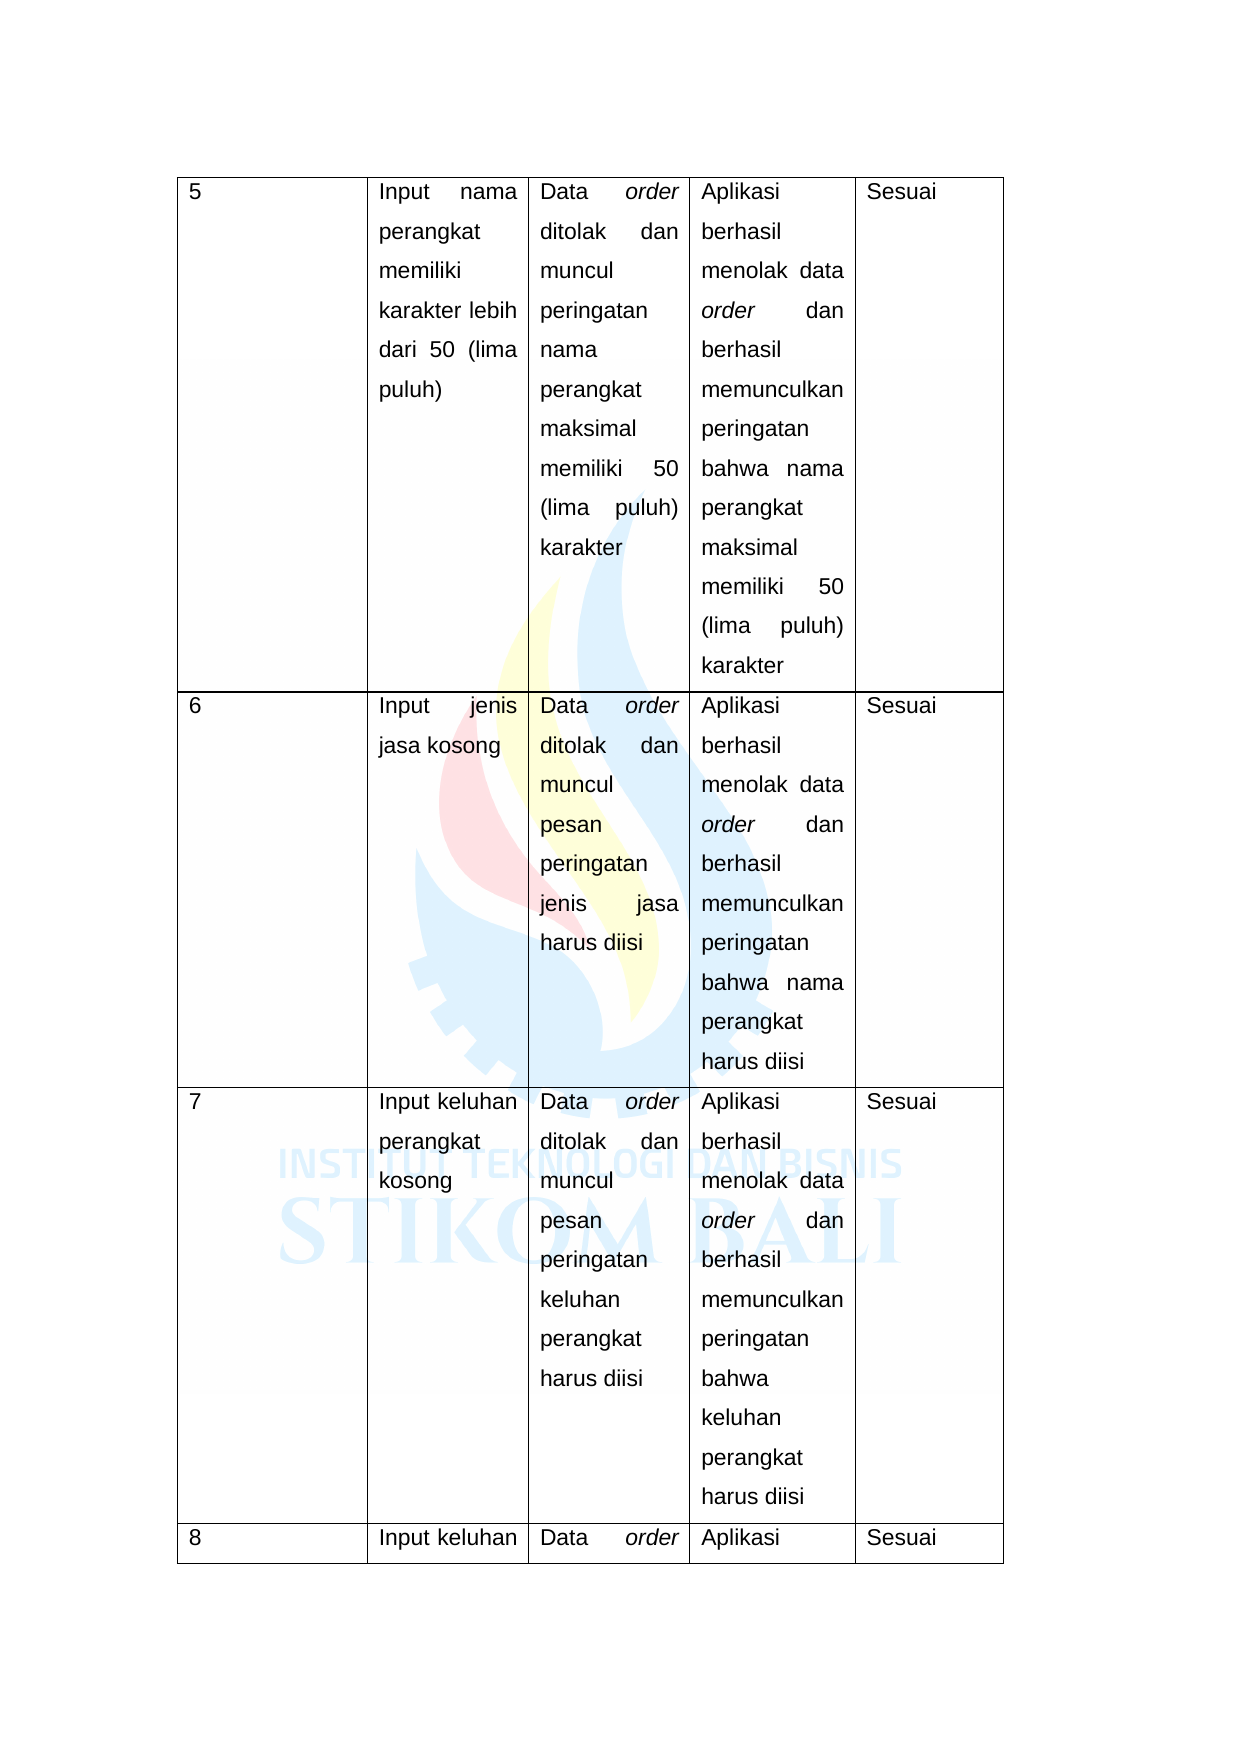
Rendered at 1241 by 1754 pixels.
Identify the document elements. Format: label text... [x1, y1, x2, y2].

table_cell Input nama perangkat memiliki karakter lebih dari 50 (lima puluh) [368, 178, 528, 691]
table_cell Data order ditolak dan muncul peringatan keluhan perangkat minimal memiliki 8 (delapan) karakter [529, 1524, 689, 1563]
table_cell Sesuai [856, 1088, 1003, 1523]
table_cell Aplikasi berhasil menolak data order dan berhasil memunculkan peringatan bahwa nama perangkat harus diisi [690, 693, 855, 1087]
table_cell 7 [178, 1088, 367, 1523]
table_cell Data order ditolak dan muncul pesan peringatan jenis jasa harus diisi [529, 693, 689, 1087]
table_cell 5 [178, 178, 367, 691]
table_cell Data order ditolak dan muncul pesan peringatan keluhan perangkat harus diisi [529, 1088, 689, 1523]
table_cell 6 [178, 693, 367, 1087]
table_cell Input jenis jasa kosong [368, 693, 528, 1087]
table_cell 8 [178, 1524, 367, 1563]
table_cell Sesuai [856, 693, 1003, 1087]
table_cell Aplikasi berhasil menolak data order dan berhasil memunculkan peringatan bahwa keluhan perangkat harus diisi [690, 1088, 855, 1523]
table_cell Sesuai [856, 178, 1003, 691]
table_cell Aplikasi berhasil menolak data order dan berhasil memunculkan peringatan bahwa nama perangkat maksimal memiliki 50 (lima puluh) karakter [690, 178, 855, 691]
table_cell Input keluhan perangkat kosong [368, 1088, 528, 1523]
table_cell Input keluhan perangkat memiliki karakter kurang dari 8 (delapan) [368, 1524, 528, 1563]
table_cell Data order ditolak dan muncul peringatan nama perangkat maksimal memiliki 50 (lima puluh) karakter [529, 178, 689, 691]
table_cell Sesuai [856, 1524, 1003, 1563]
